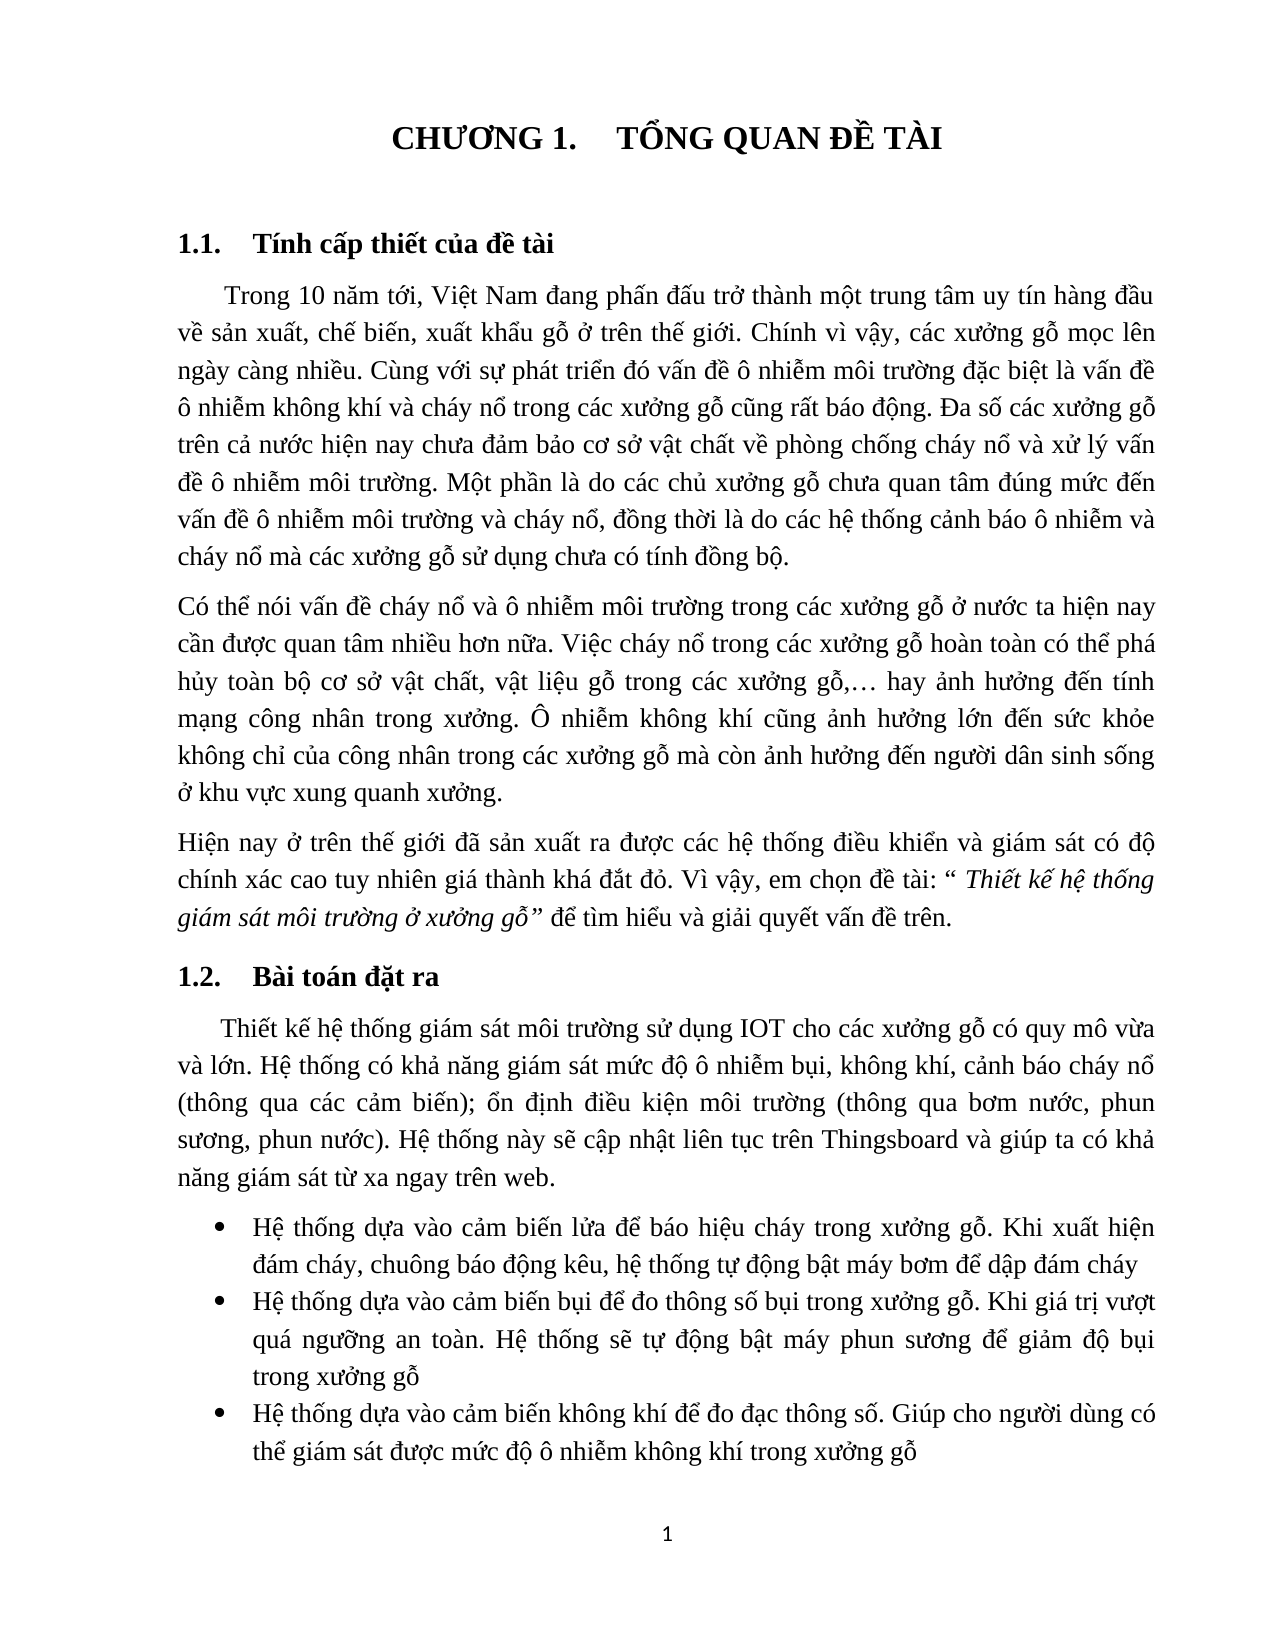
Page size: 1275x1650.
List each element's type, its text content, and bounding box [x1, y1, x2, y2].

list Bài toán đặt ra [177, 959, 1157, 993]
text Trong 10 năm tới, Việt Nam đang phấn đấu trở thành một trung tâm uy tín hàng đầu về sản xuất, chế biến, xuất khẩu gỗ ở trên thế giới. Chính vì vậy, các xưởng gỗ mọc lên ngày càng nhiều. Cùng với sự phát triển đó vấn đề ô nhiễm môi trường đặc biệt là vấn đề ô nhiễm không khí và cháy nổ trong các xưởng gỗ cũng rất báo động. Đa số các xưởng gỗ trên cả nước hiện nay chưa đảm bảo cơ sở vật chất về phòng chống cháy nổ và xử lý vấn đề ô nhiễm môi trường. Một phần là do các chủ xưởng gỗ chưa quan tâm đúng mức đến vấn đề ô nhiễm môi trường và cháy nổ, đồng thời là do các hệ thống cảnh báo ô nhiễm và cháy nổ mà các xưởng gỗ sử dụng chưa có tính đồng bộ. [177, 279, 1157, 571]
list Tính cấp thiết của đề tài [177, 227, 1157, 260]
subtitle TỔNG QUAN ĐỀ TÀI [177, 118, 1157, 156]
list Hệ thống dựa vào cảm biến không khí để đo đạc thông số. Giúp cho người dùng có thể giám sát được mức độ ô nhiễm không khí trong xưởng gỗ [215, 1397, 1157, 1466]
text Có thể nói vấn đề cháy nổ và ô nhiễm môi trường trong các xưởng gỗ ở nước ta hiện nay cần được quan tâm nhiều hơn nữa. Việc cháy nổ trong các xưởng gỗ hoàn toàn có thể phá hủy toàn bộ cơ sở vật chất, vật liệu gỗ trong các xưởng gỗ,… hay ảnh hưởng đến tính mạng công nhân trong xưởng. Ô nhiễm không khí cũng ảnh hưởng lớn đến sức khỏe không chỉ của công nhân trong các xưởng gỗ mà còn ảnh hưởng đến người dân sinh sống ở khu vực xung quanh xưởng. [177, 590, 1157, 808]
text Thiết kế hệ thống giám sát môi trường sử dụng IOT cho các xưởng gỗ có quy mô vừa và lớn. Hệ thống có khả năng giám sát mức độ ô nhiễm bụi, không khí, cảnh báo cháy nổ (thông qua các cảm biến); ổn định điều kiện môi trường (thông qua bơm nước, phun sương, phun nước). Hệ thống này sẽ cập nhật liên tục trên Thingsboard và giúp ta có khả năng giám sát từ xa ngay trên web. [177, 1012, 1157, 1192]
text Hiện nay ở trên thế giới đã sản xuất ra được các hệ thống điều khiển và giám sát có độ chính xác cao tuy nhiên giá thành khá đắt đỏ. Vì vậy, em chọn đề tài: “ Thiết kế hệ thống giám sát môi trường ở xưởng gỗ” để tìm hiểu và giải quyết vấn đề trên. [177, 826, 1157, 932]
list Hệ thống dựa vào cảm biến bụi để đo thông số bụi trong xưởng gỗ. Khi giá trị vượt quá ngưỡng an toàn. Hệ thống sẽ tự động bật máy phun sương để giảm độ bụi trong xưởng gỗ [215, 1285, 1157, 1391]
list Hệ thống dựa vào cảm biến lửa để báo hiệu cháy trong xưởng gỗ. Khi xuất hiện đám cháy, chuông báo động kêu, hệ thống tự động bật máy bơm để dập đám cháy [215, 1211, 1157, 1279]
